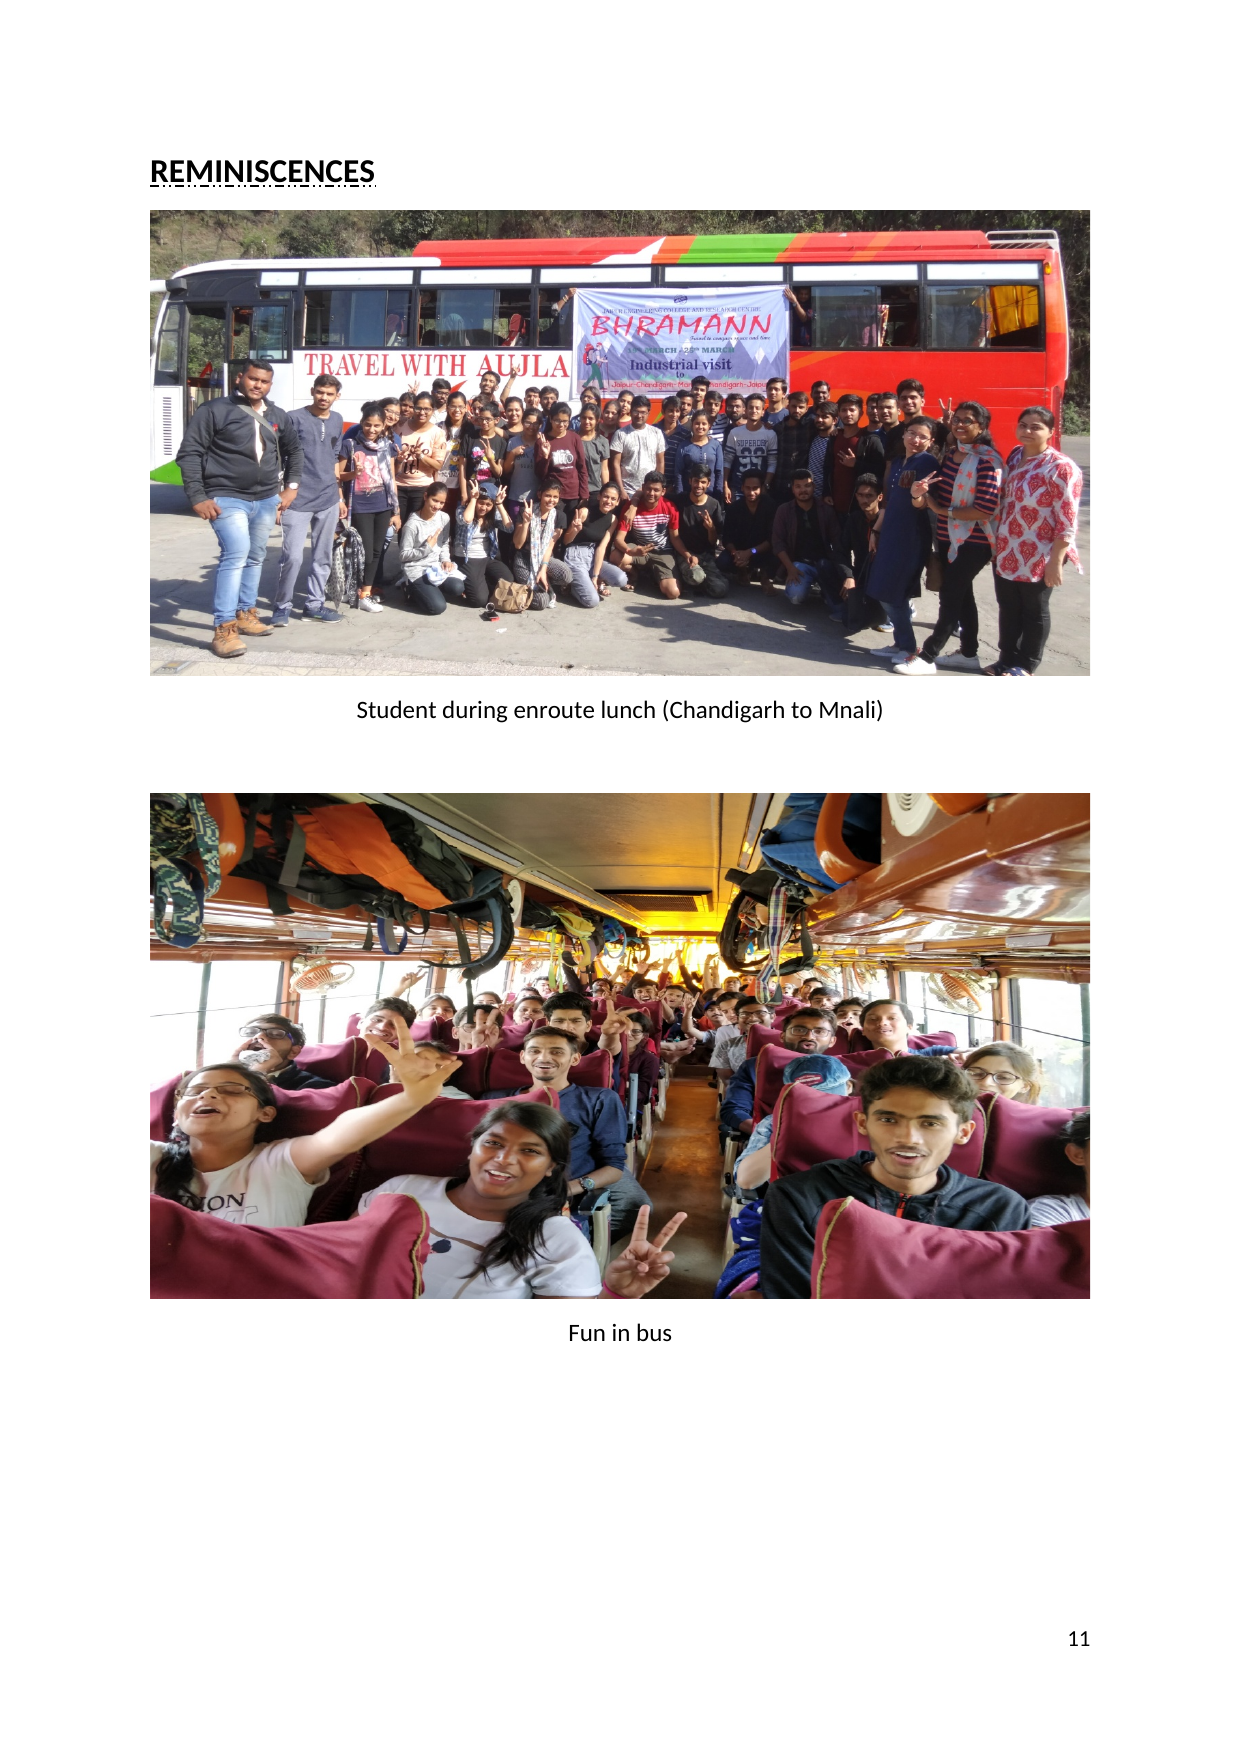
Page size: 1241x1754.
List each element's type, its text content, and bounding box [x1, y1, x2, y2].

picture [150, 793, 1091, 1299]
text REMINISCENCES [150, 150, 1090, 191]
text Fun in bus [150, 1317, 1090, 1348]
text Student during enroute lunch (Chandigarh to Mnali) [150, 694, 1090, 725]
picture [150, 210, 1091, 676]
